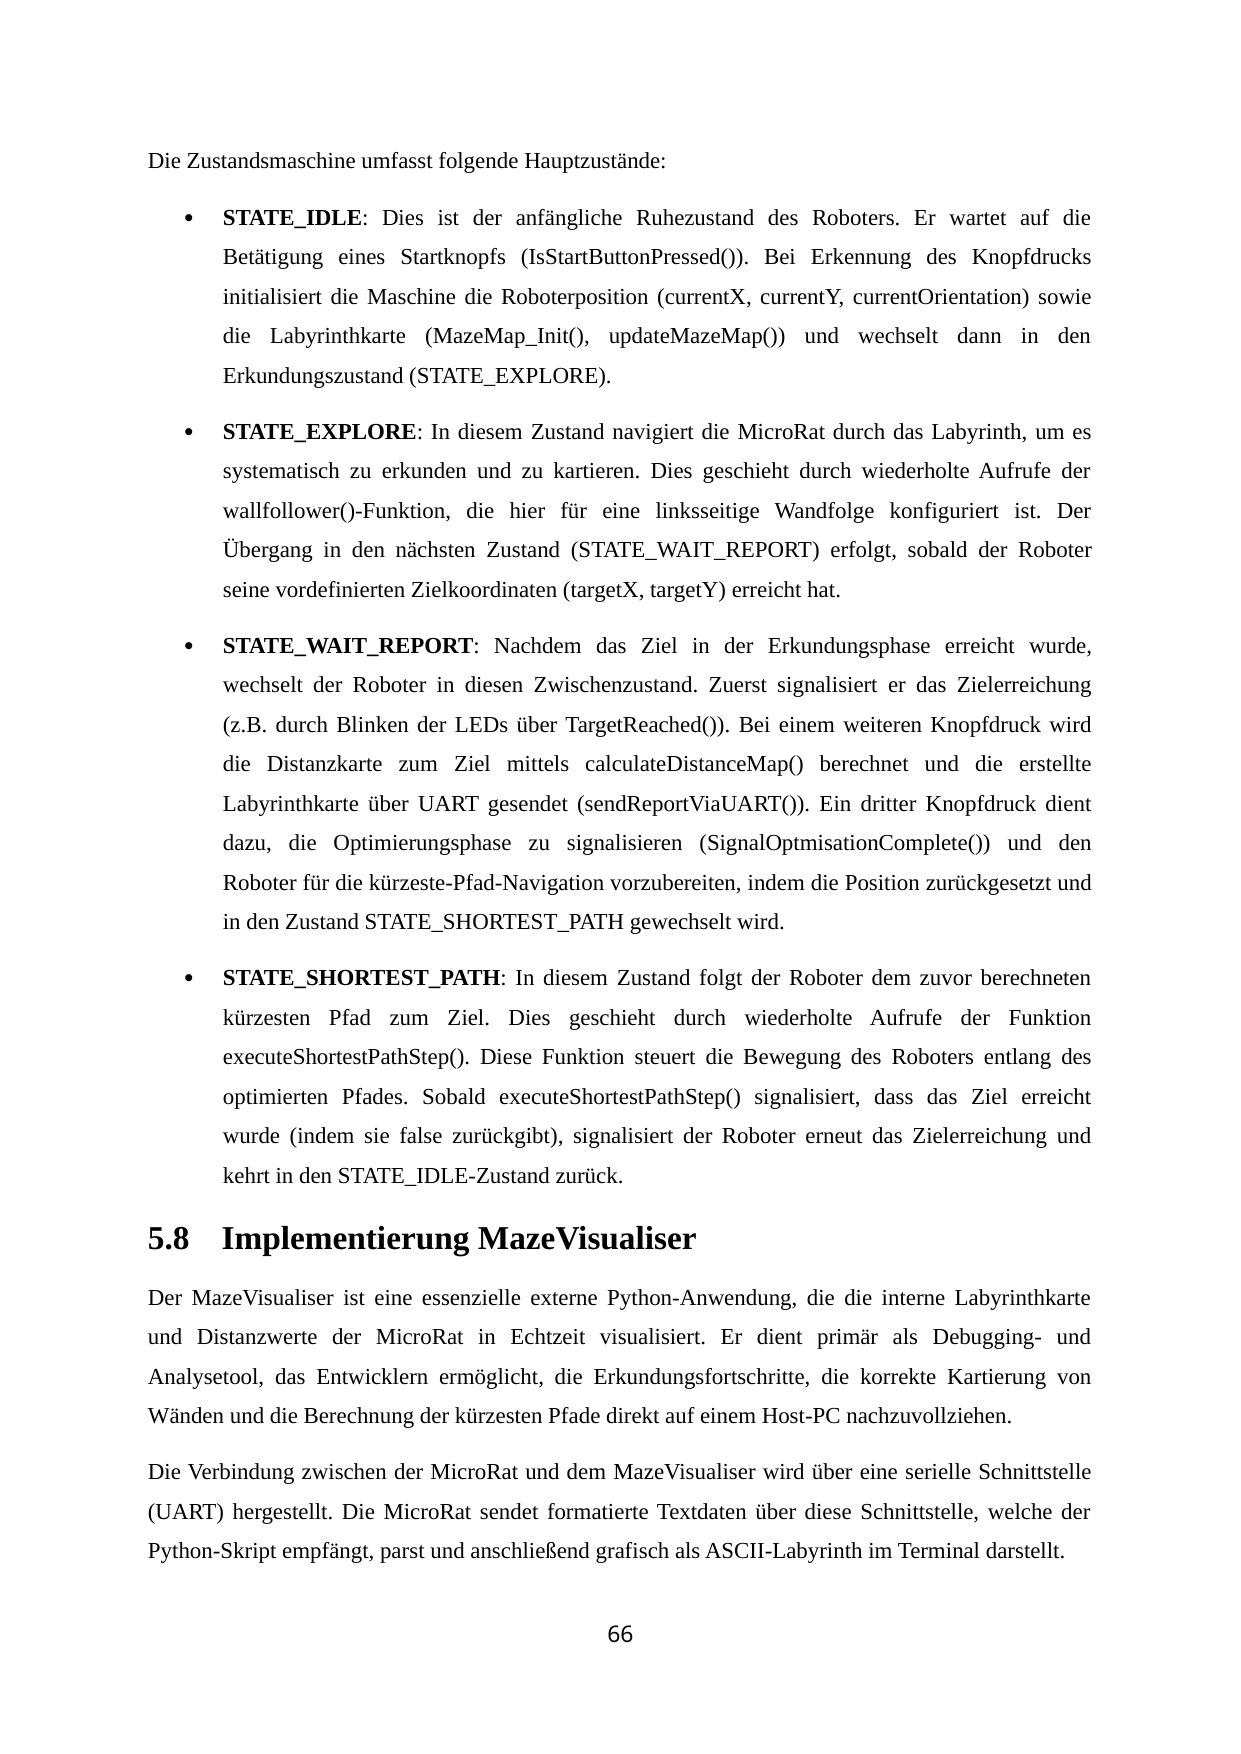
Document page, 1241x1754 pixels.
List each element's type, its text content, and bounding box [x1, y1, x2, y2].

list STATE_WAIT_REPORT: Nachdem das Ziel in der Erkundungsphase erreicht wurde, wechselt der Roboter in diesen Zwischenzustand. Zuerst signalisiert er das Zielerreichung (z.B. durch Blinken der LEDs über TargetReached()). Bei einem weiteren Knopfdruck wird die Distanzkarte zum Ziel mittels calculateDistanceMap() berechnet und die erstellte Labyrinthkarte über UART gesendet (sendReportViaUART()). Ein dritter Knopfdruck dient dazu, die Optimierungsphase zu signalisieren (SignalOptmisationComplete()) und den Roboter für die kürzeste-Pfad-Navigation vorzubereiten, indem die Position zurückgesetzt und in den Zustand STATE_SHORTEST_PATH gewechselt wird. [185, 632, 1093, 934]
text Die Verbindung zwischen der MicroRat und dem MazeVisualiser wird über eine serielle Schnittstelle (UART) hergestellt. Die MicroRat sendet formatierte Textdaten über diese Schnittstelle, welche der Python-Skript empfängt, parst und anschließend grafisch als ASCII-Labyrinth im Terminal darstellt. [148, 1458, 1093, 1564]
text Die Zustandsmaschine umfasst folgende Hauptzustände: [148, 148, 1093, 174]
list STATE_EXPLORE: In diesem Zustand navigiert die MicroRat durch das Labyrinth, um es systematisch zu erkunden und zu kartieren. Dies geschieht durch wiederholte Aufrufe der wallfollower()-Funktion, die hier für eine linksseitige Wandfolge konfiguriert ist. Der Übergang in den nächsten Zustand (STATE_WAIT_REPORT) erfolgt, sobald der Roboter seine vordefinierten Zielkoordinaten (targetX, targetY) erreicht hat. [185, 418, 1093, 602]
subtitle 5.8 Implementierung MazeVisualiser [148, 1218, 1093, 1256]
text Der MazeVisualiser ist eine essenzielle externe Python-Anwendung, die die interne Labyrinthkarte und Distanzwerte der MicroRat in Echtzeit visualisiert. Er dient primär als Debugging- und Analysetool, das Entwicklern ermöglicht, die Erkundungsfortschritte, die korrekte Kartierung von Wänden und die Berechnung der kürzesten Pfade direkt auf einem Host-PC nachzuvollziehen. [148, 1284, 1093, 1428]
list STATE_SHORTEST_PATH: In diesem Zustand folgt der Roboter dem zuvor berechneten kürzesten Pfad zum Ziel. Dies geschieht durch wiederholte Aufrufe der Funktion executeShortestPathStep(). Diese Funktion steuert die Bewegung des Roboters entlang des optimierten Pfades. Sobald executeShortestPathStep() signalisiert, dass das Ziel erreicht wurde (indem sie false zurückgibt), signalisiert der Roboter erneut das Zielerreichung und kehrt in den STATE_IDLE-Zustand zurück. [185, 964, 1093, 1188]
list STATE_IDLE: Dies ist der anfängliche Ruhezustand des Roboters. Er wartet auf die Betätigung eines Startknopfs (IsStartButtonPressed()). Bei Erkennung des Knopfdrucks initialisiert die Maschine die Roboterposition (currentX, currentY, currentOrientation) sowie die Labyrinthkarte (MazeMap_Init(), updateMazeMap()) und wechselt dann in den Erkundungszustand (STATE_EXPLORE). [185, 204, 1093, 388]
